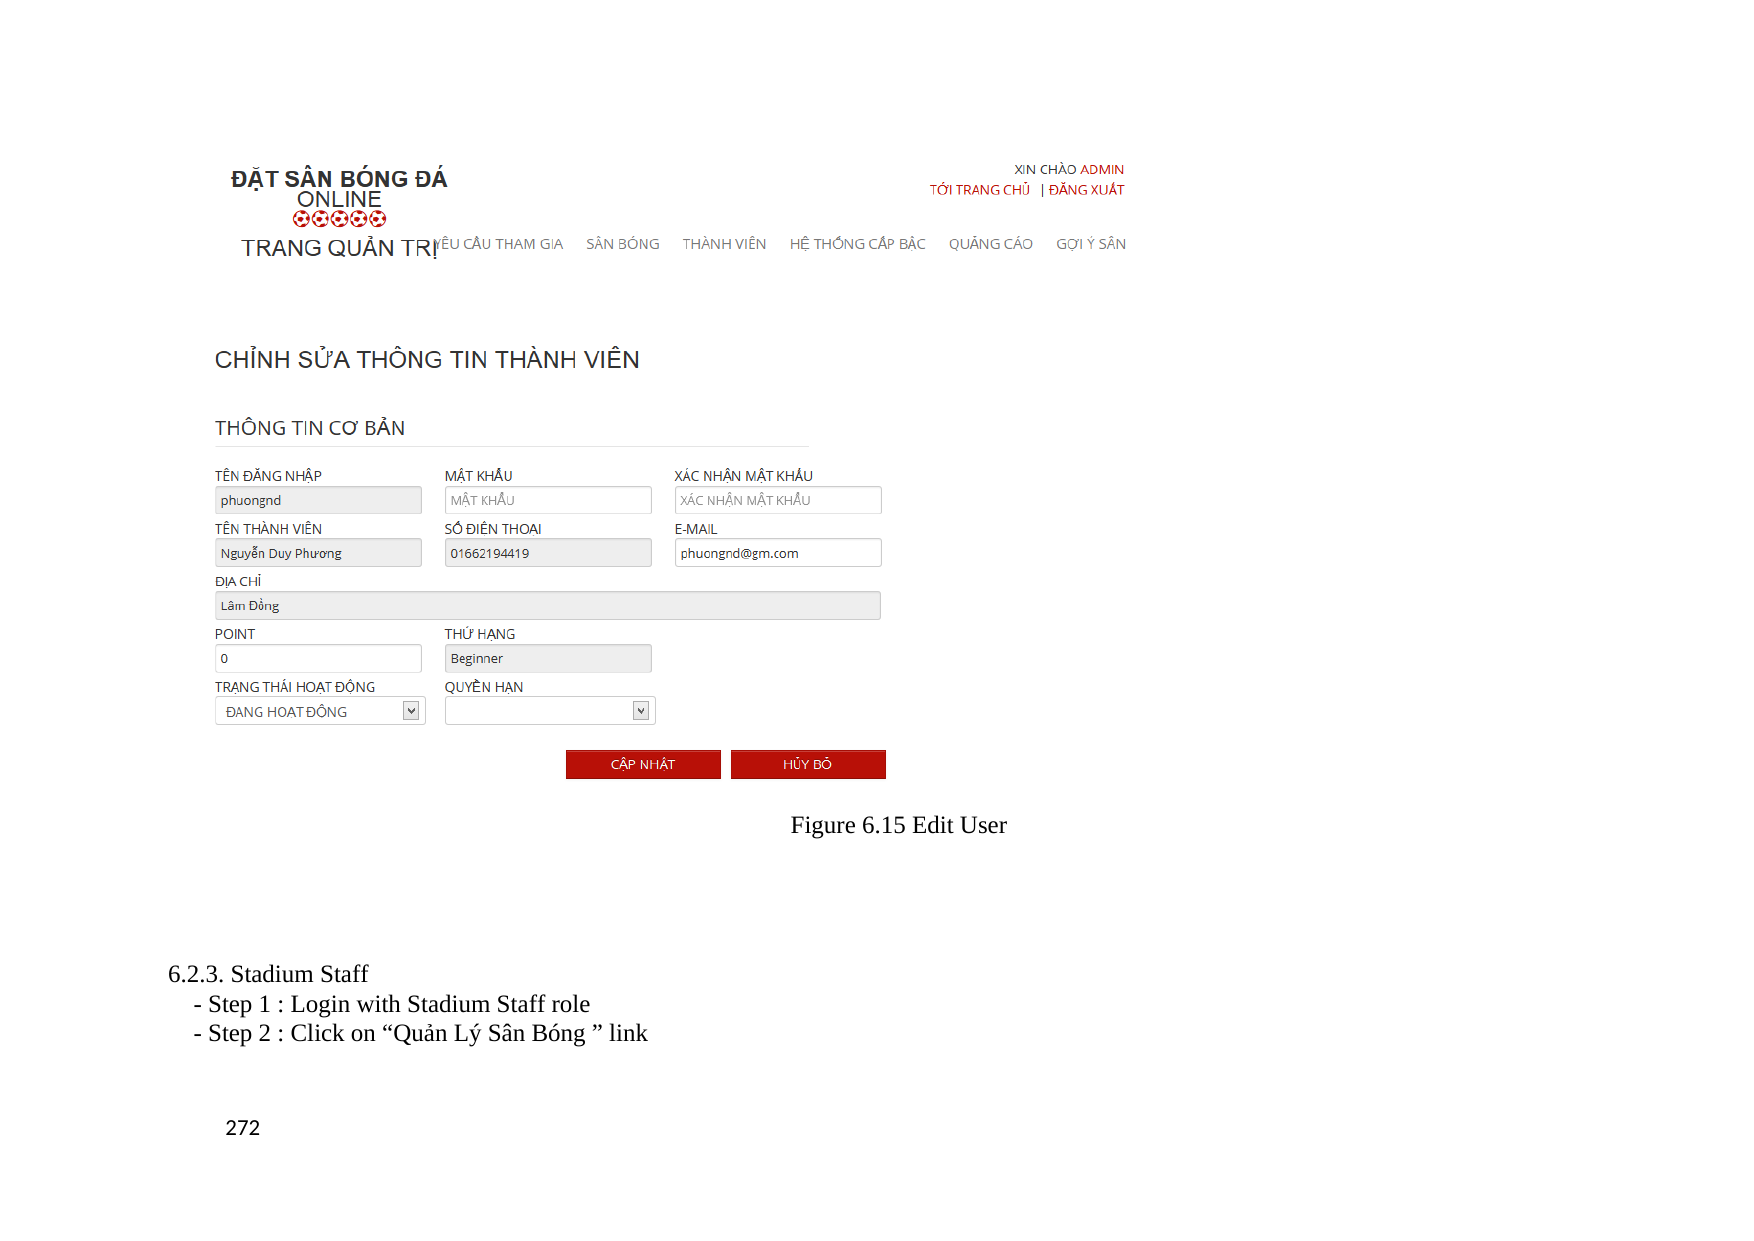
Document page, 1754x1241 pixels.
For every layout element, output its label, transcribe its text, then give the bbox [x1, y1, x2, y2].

subtitle Stadium Staff [168, 959, 1604, 988]
picture [193, 149, 1136, 809]
text - Step 1 : Login with Stadium Staff role [193, 989, 1604, 1017]
text - Step 2 : Click on “Quản Lý Sân Bóng ” link [193, 1018, 1604, 1047]
text Figure 6.15 Edit User [193, 810, 1604, 838]
